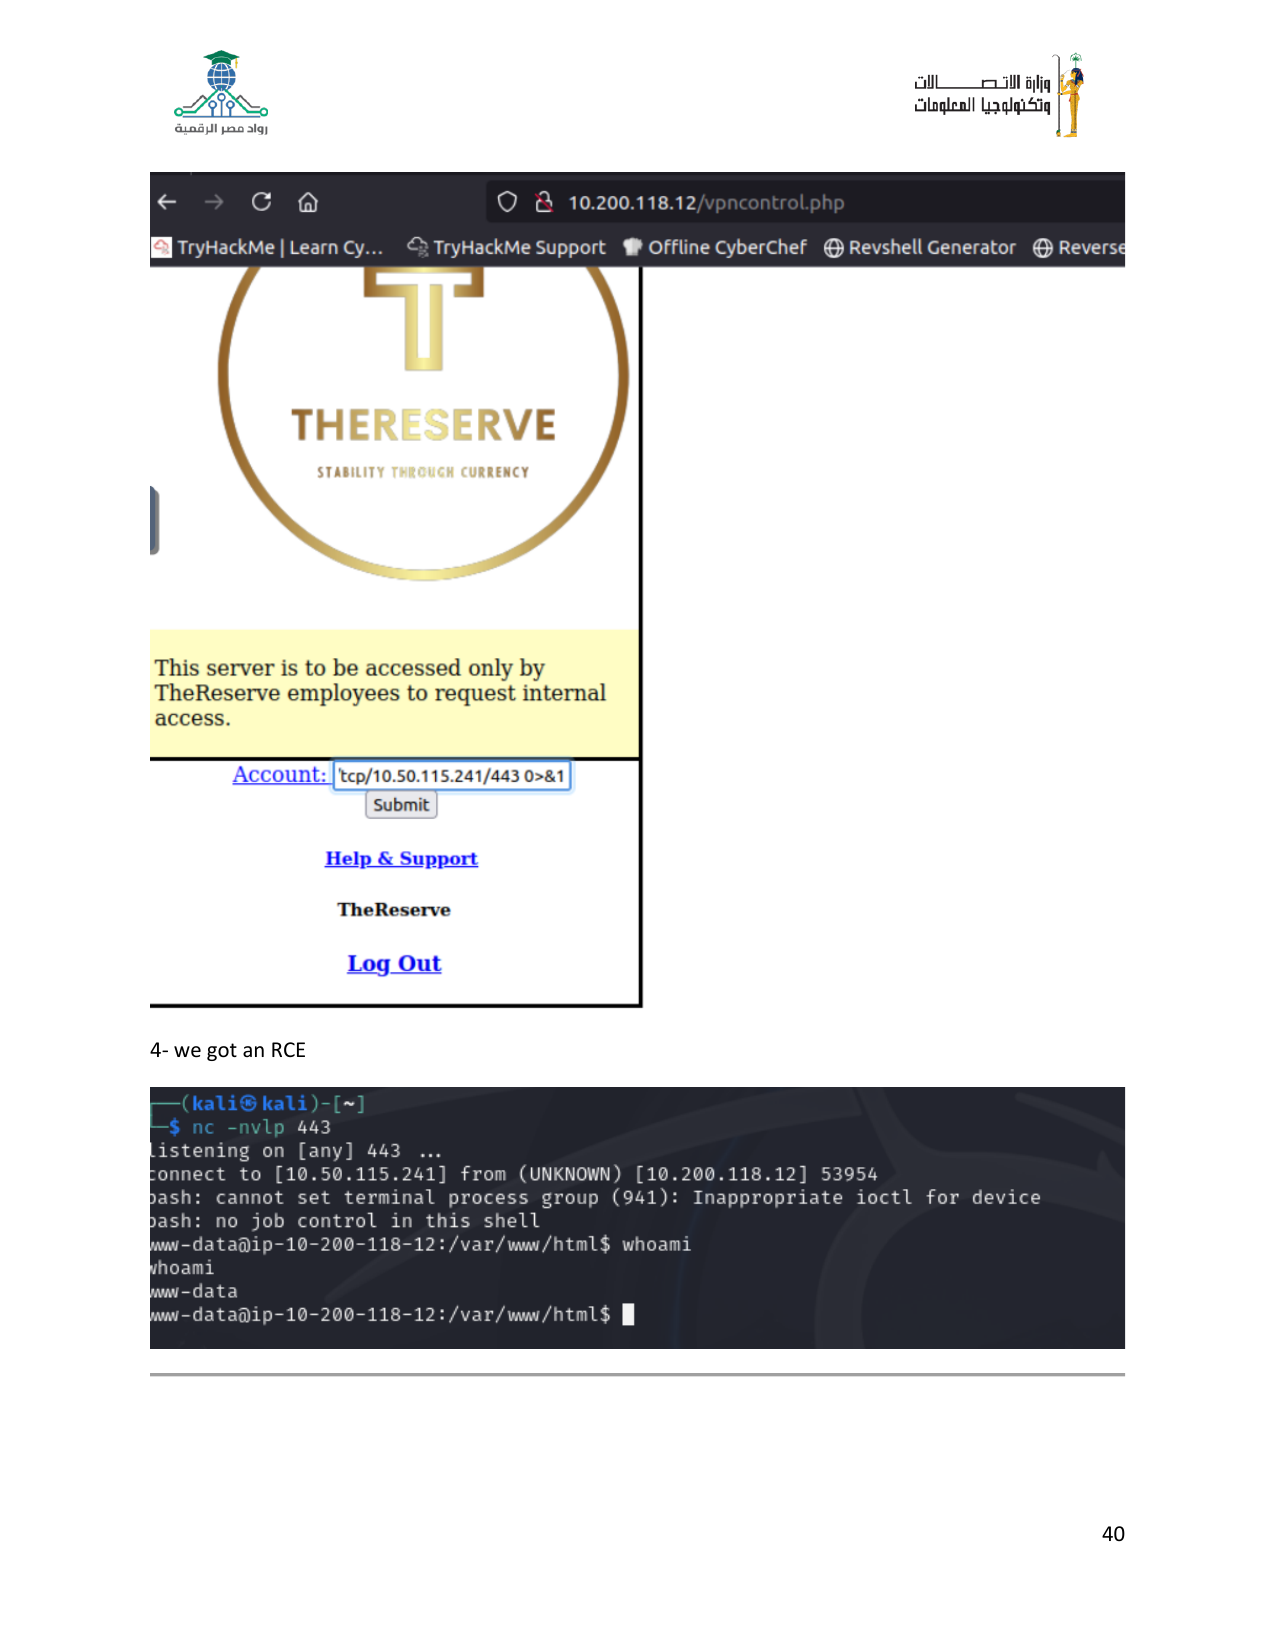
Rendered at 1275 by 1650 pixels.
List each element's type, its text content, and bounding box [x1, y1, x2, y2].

text 4- we got an RCE [150, 1035, 1125, 1063]
picture [883, 44, 1107, 148]
picture [150, 44, 289, 148]
picture [150, 172, 1125, 1010]
picture [150, 1087, 1125, 1349]
